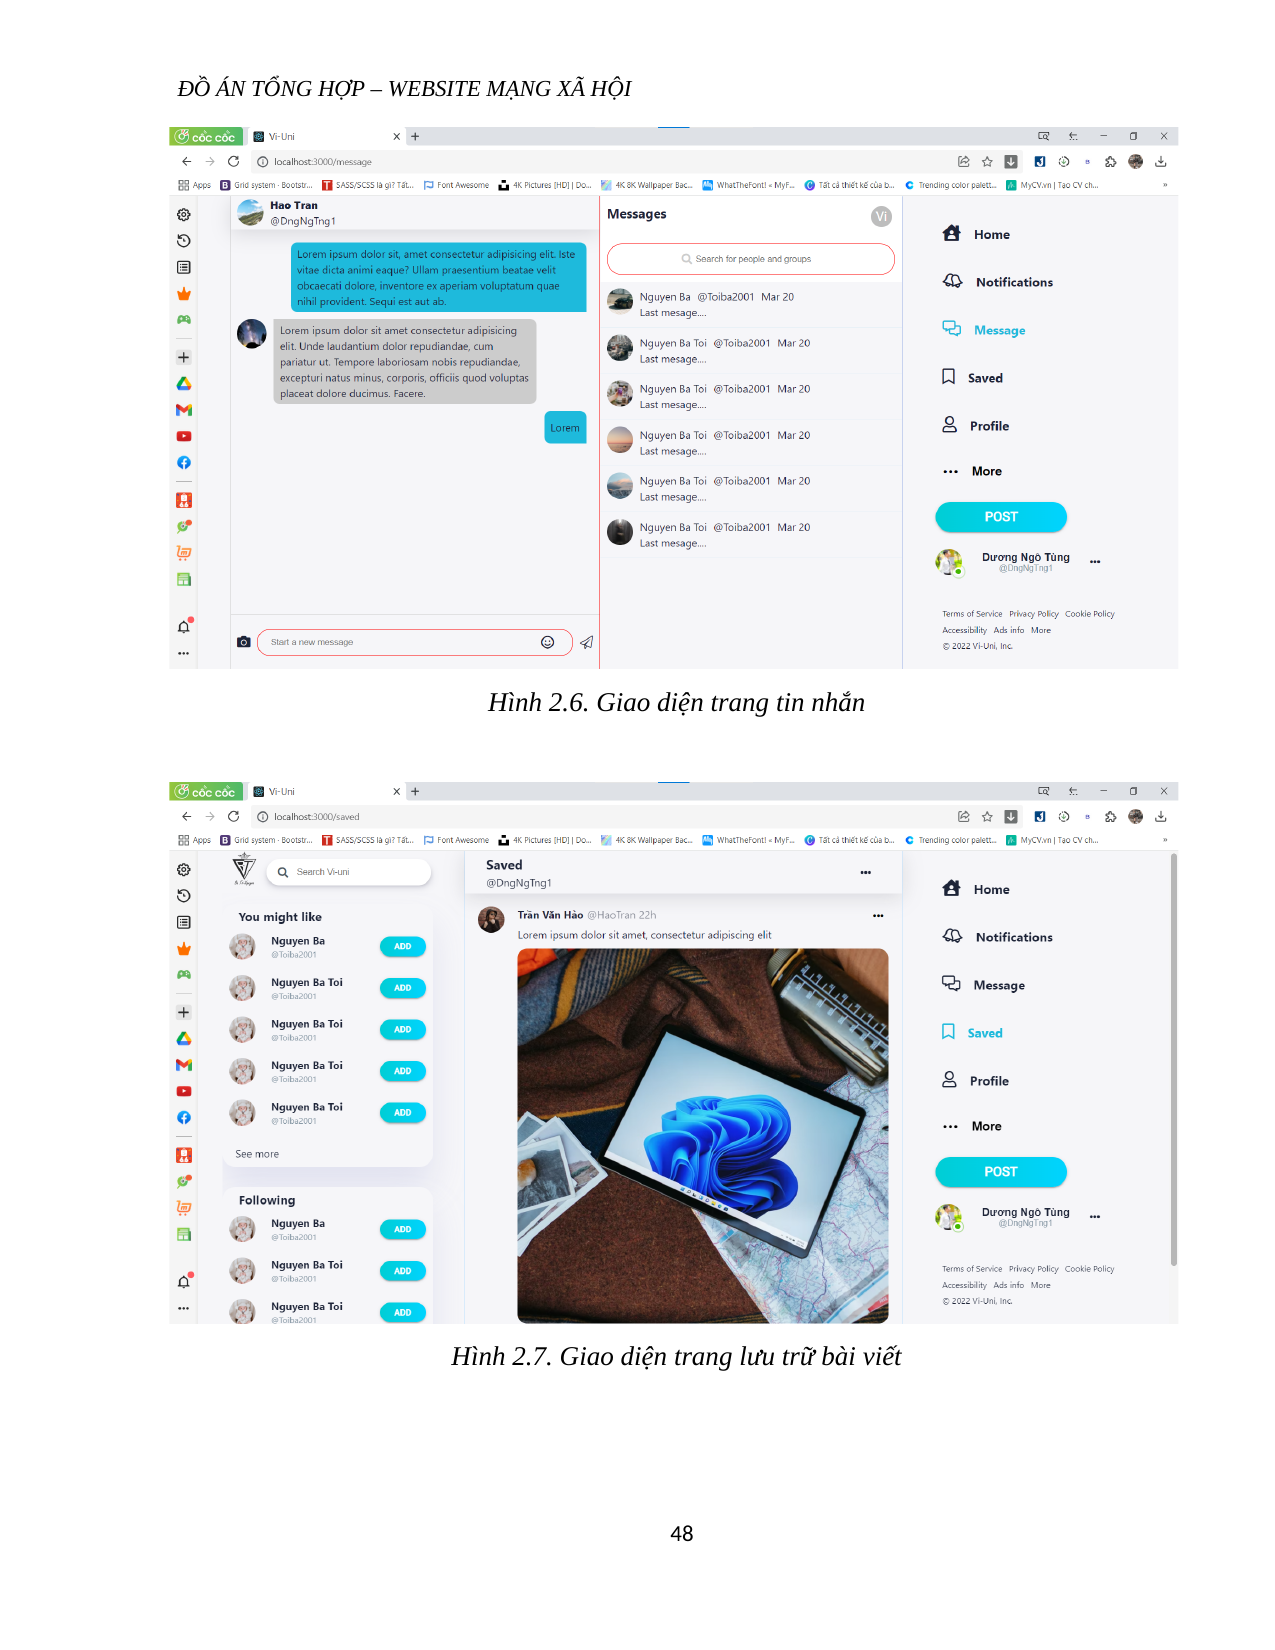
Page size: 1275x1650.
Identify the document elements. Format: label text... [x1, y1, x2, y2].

picture [169, 782, 1179, 1324]
text Hình 2.7. Giao diện trang lưu trữ bài viết [169, 1340, 1186, 1371]
text Hình 2.6. Giao diện trang tin nhắn [169, 686, 1186, 717]
picture [169, 127, 1179, 669]
